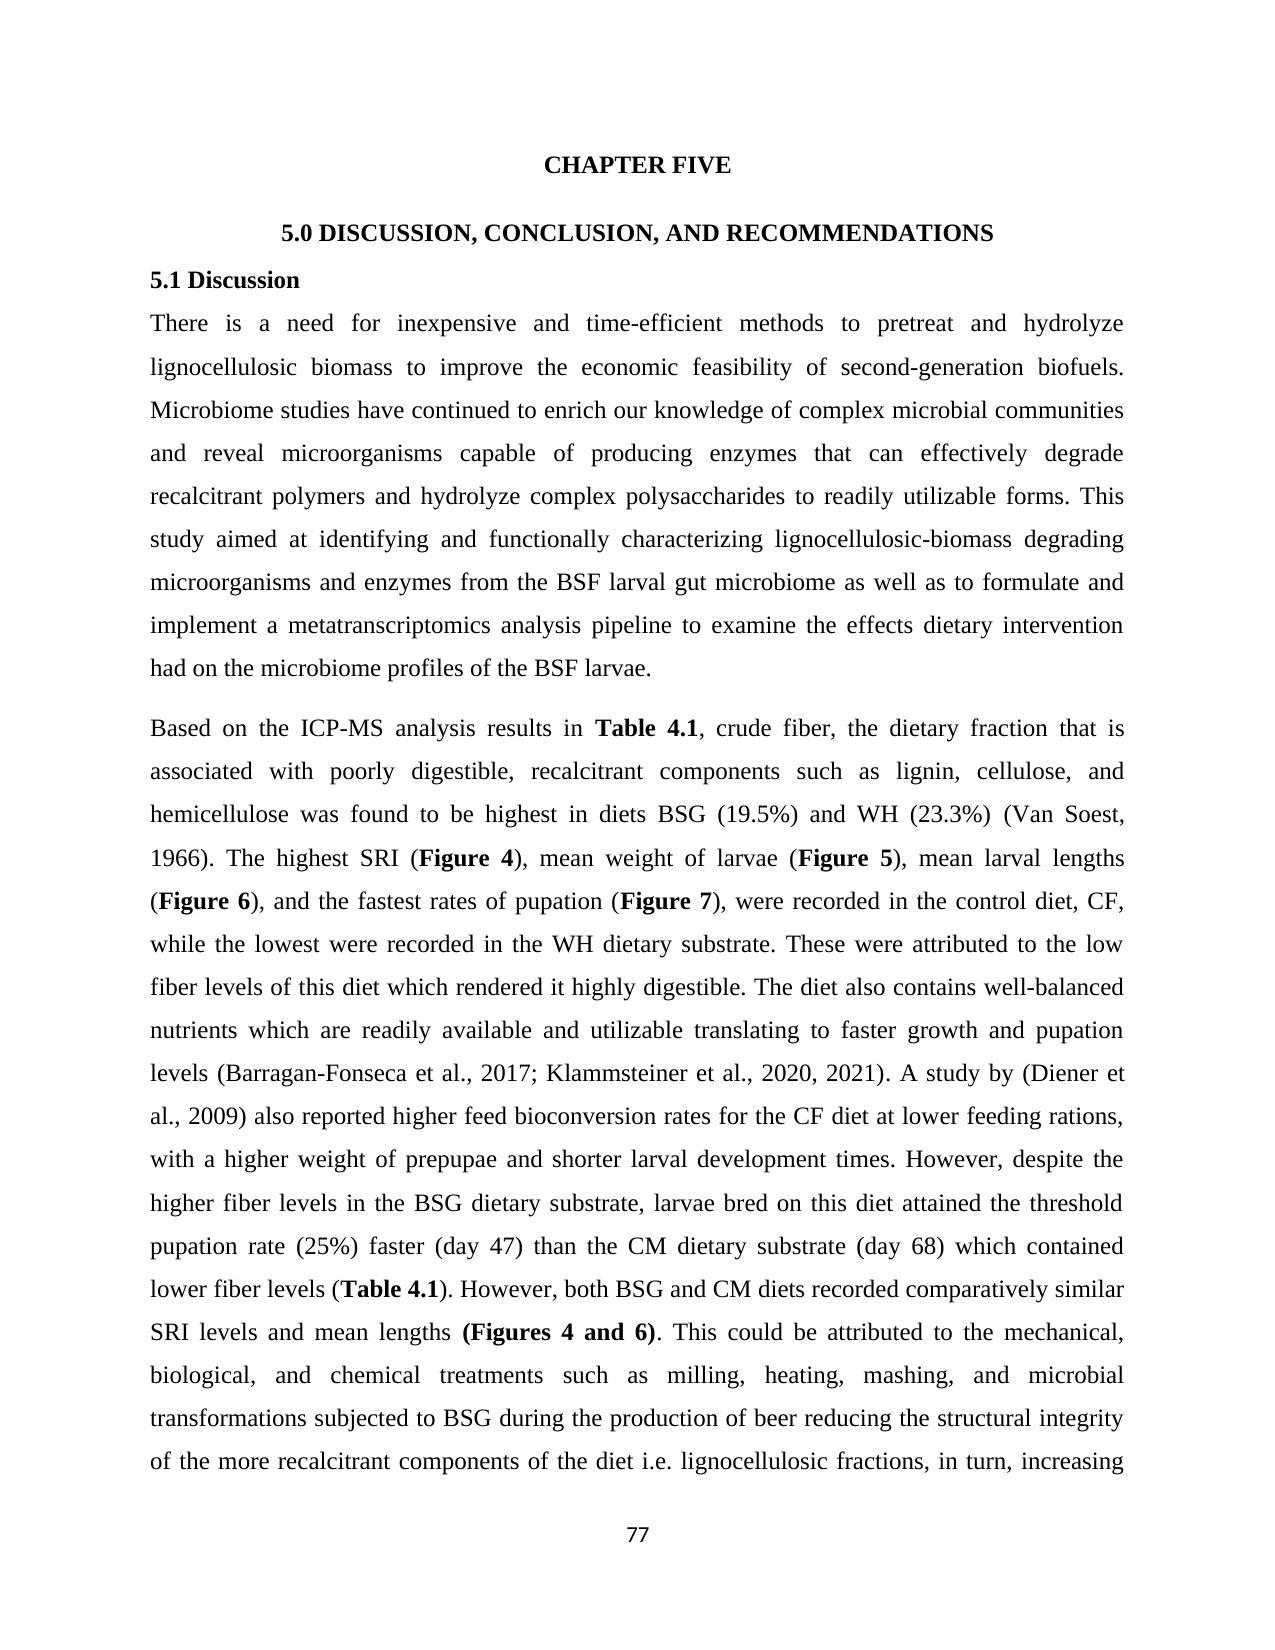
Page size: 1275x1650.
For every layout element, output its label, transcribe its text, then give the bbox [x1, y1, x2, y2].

subtitle CHAPTER FIVE [150, 150, 1125, 179]
subtitle 5.1 Discussion [150, 265, 1125, 294]
text There is a need for inexpensive and time-efficient methods to pretreat and hydrolyze lignocellulosic biomass to improve the economic feasibility of second-generation biofuels. Microbiome studies have continued to enrich our knowledge of complex microbial communities and reveal microorganisms capable of producing enzymes that can effectively degrade recalcitrant polymers and hydrolyze complex polysaccharides to readily utilizable forms. This study aimed at identifying and functionally characterizing lignocellulosic-biomass degrading microorganisms and enzymes from the BSF larval gut microbiome as well as to formulate and implement a metatranscriptomics analysis pipeline to examine the effects dietary intervention had on the microbiome profiles of the BSF larvae. [150, 308, 1125, 682]
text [150, 713, 1125, 1475]
subtitle 5.0 DISCUSSION, CONCLUSION, AND RECOMMENDATIONS [150, 218, 1125, 247]
